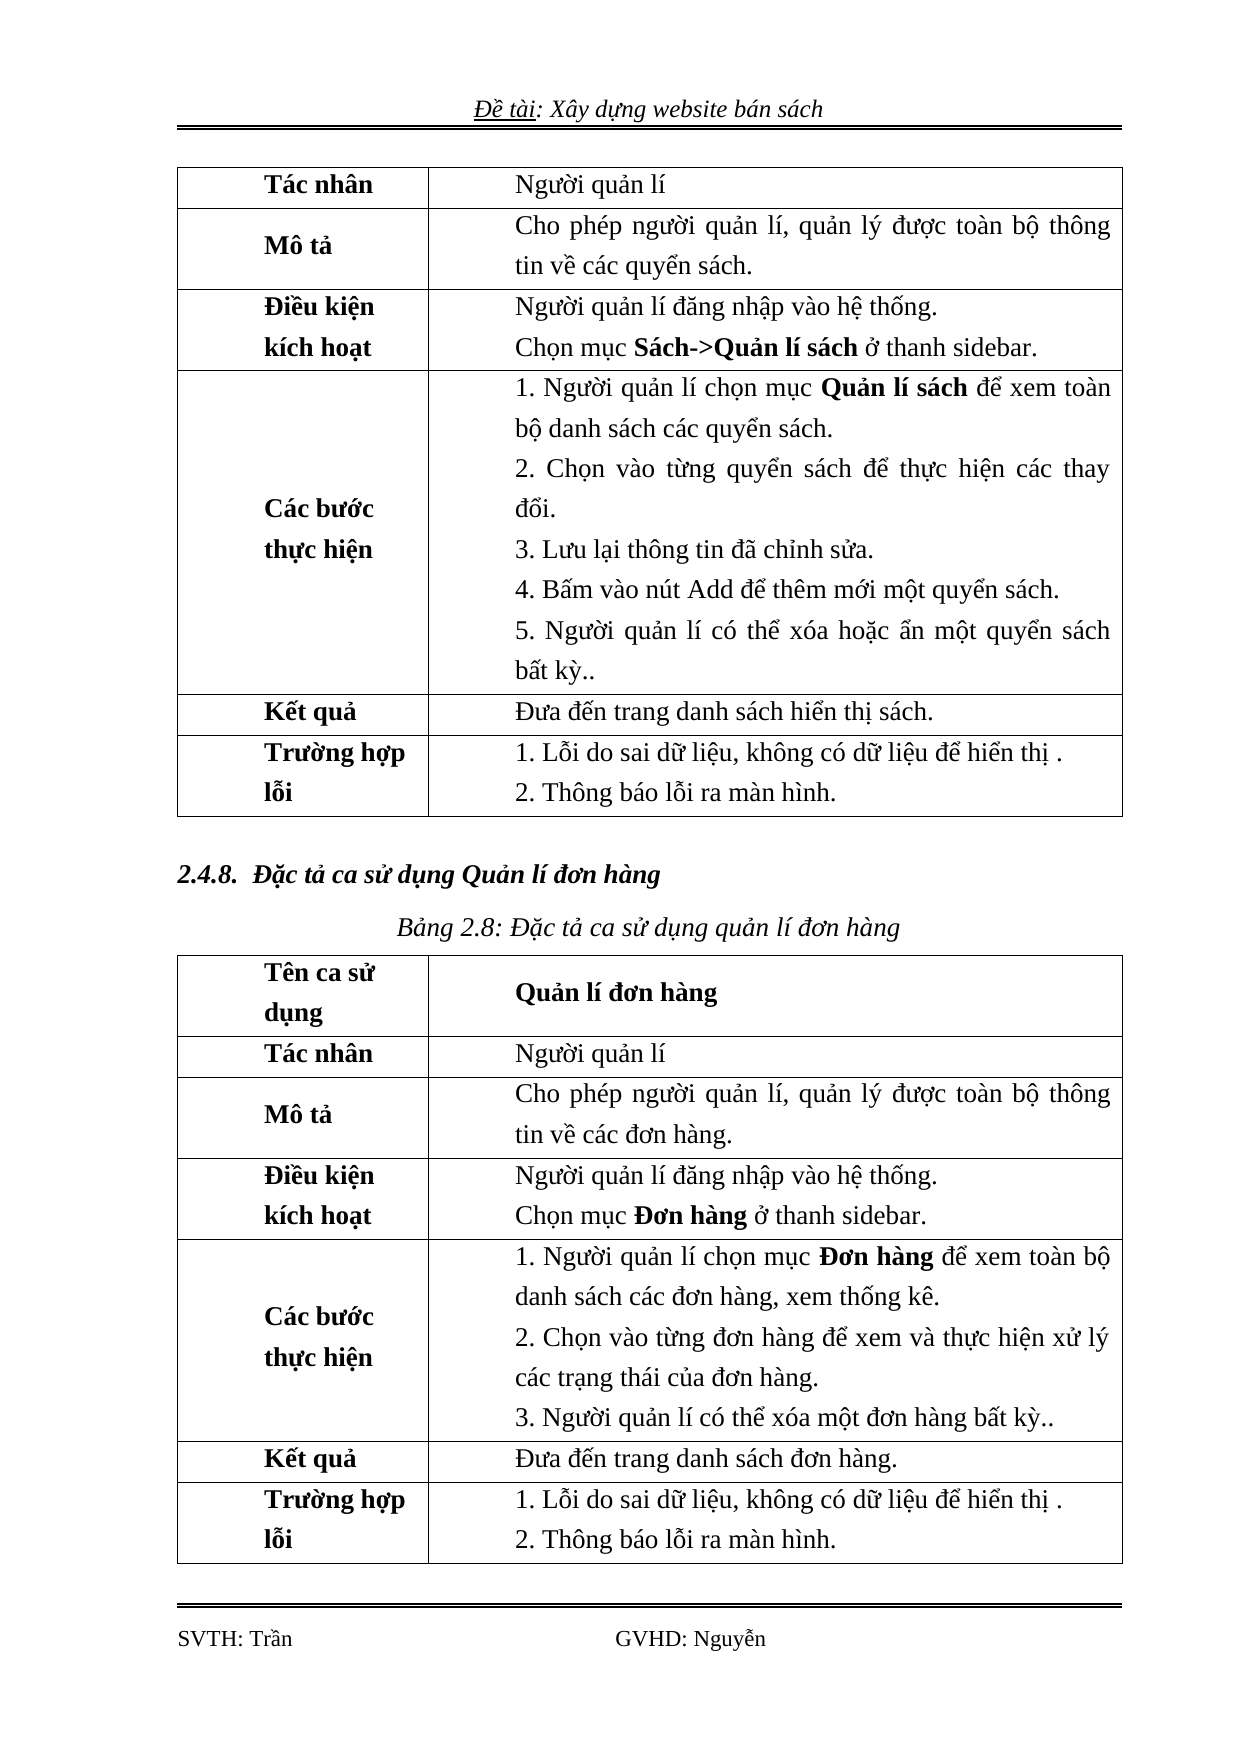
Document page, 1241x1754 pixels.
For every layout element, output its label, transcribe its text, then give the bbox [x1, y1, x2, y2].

table_cell Cho phép người quản lí, quản lý được toàn bộ thông tin về các quyển sách. [429, 209, 1122, 289]
table_cell Mô tả [178, 209, 428, 289]
table_cell Đưa đến trang danh sách hiển thị sách. [429, 695, 1122, 735]
table_cell Kết quả [178, 1442, 428, 1482]
table_cell 1. Người quản lí chọn mục Đơn hàng để xem toàn bộ danh sách các đơn hàng, xem thống kê. 2. Chọn vào từng đơn hàng để xem và thực hiện xử lý các trạng thái của đơn hàng. 3. Người quản lí có thể xóa một đơn hàng bất kỳ.. [429, 1240, 1122, 1441]
table_cell Người quản lí đăng nhập vào hệ thống. Chọn mục Đơn hàng ở thanh sidebar. [429, 1159, 1122, 1239]
table_cell Các bước thực hiện [178, 371, 428, 694]
subtitle 2.4.8. Đặc tả ca sử dụng Quản lí đơn hàng [177, 858, 1122, 889]
table_cell 1. Người quản lí chọn mục Quản lí sách để xem toàn bộ danh sách các quyển sách. 2. Chọn vào từng quyển sách để thực hiện các thay đổi. 3. Lưu lại thông tin đã chỉnh sửa. 4. Bấm vào nút Add để thêm mới một quyển sách. 5. Người quản lí có thể xóa hoặc ẩn một quyển sách bất kỳ.. [429, 371, 1122, 694]
table_cell Kết quả [178, 695, 428, 735]
table_cell 1. Lỗi do sai dữ liệu, không có dữ liệu để hiển thị . 2. Thông báo lỗi ra màn hình. [429, 1483, 1122, 1563]
table_cell Tác nhân [178, 1037, 428, 1077]
table_cell Mô tả [178, 1078, 428, 1158]
table_cell Cho phép người quản lí, quản lý được toàn bộ thông tin về các đơn hàng. [429, 1078, 1122, 1158]
table_cell 1. Lỗi do sai dữ liệu, không có dữ liệu để hiển thị . 2. Thông báo lỗi ra màn hình. [429, 736, 1122, 816]
table_cell Trường hợp lỗi [178, 736, 428, 816]
table_cell Đưa đến trang danh sách đơn hàng. [429, 1442, 1122, 1482]
table_cell Người quản lí [429, 168, 1122, 208]
table_cell Điều kiện kích hoạt [178, 290, 428, 370]
text Bảng 2.8: Đặc tả ca sử dụng quản lí đơn hàng [177, 911, 1122, 942]
table_cell Trường hợp lỗi [178, 1483, 428, 1563]
table_cell Các bước thực hiện [178, 1240, 428, 1441]
table_header Quản lí đơn hàng [429, 956, 1122, 1036]
table_cell Người quản lí đăng nhập vào hệ thống. Chọn mục Sách->Quản lí sách ở thanh sidebar. [429, 290, 1122, 370]
table_header Tên ca sử dụng [178, 956, 428, 1036]
table_cell Người quản lí [429, 1037, 1122, 1077]
table_cell Điều kiện kích hoạt [178, 1159, 428, 1239]
table_cell Tác nhân [178, 168, 428, 208]
